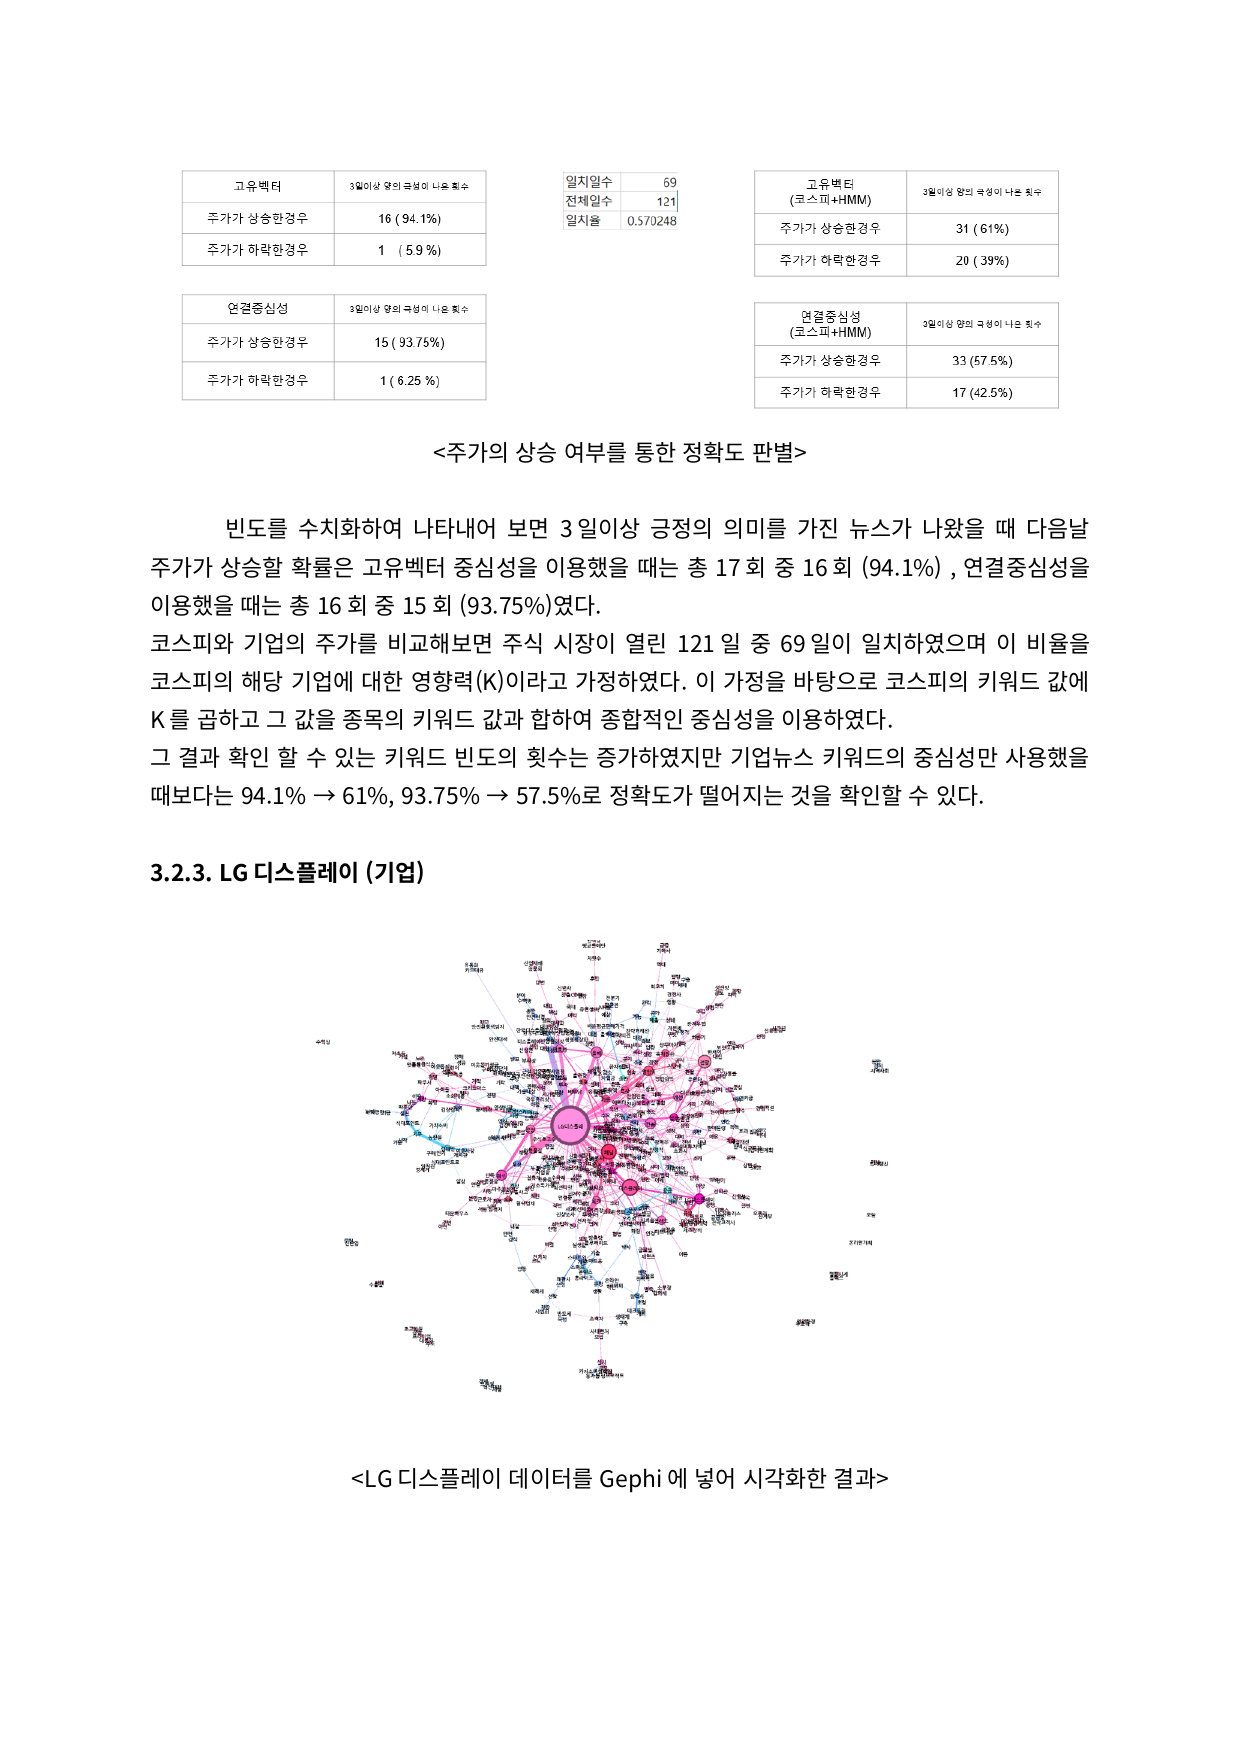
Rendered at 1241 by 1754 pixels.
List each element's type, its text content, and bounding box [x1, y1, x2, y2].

text 빈도를 수치화하여 나타내어 보면 3일이상 긍정의 의미를 가진 뉴스가 나왔을 때 다음날 주가가 상승할 확률은 고유벡터 중심성을 이용했을 때는 총 17회 중 16회 (94.1%) , 연결중심성을 이용했을 때는 총 16회 중 15회 (93.75%)였다. [150, 511, 1090, 621]
text 코스피와 기업의 주가를 비교해보면 주식 시장이 열린 121일 중 69일이 일치하였으며 이 비율을 코스피의 해당 기업에 대한 영향력(K)이라고 가정하였다. 이 가정을 바탕으로 코스피의 키워드 값에 K를 곱하고 그 값을 종목의 키워드 값과 합하여 종합적인 중심성을 이용하였다. [150, 626, 1090, 735]
picture [150, 150, 1091, 432]
text 그 결과 확인 할 수 있는 키워드 빈도의 횟수는 증가하였지만 기업뉴스 키워드의 중심성만 사용했을 때보다는 94.1% → 61%, 93.75% → 57.5%로 정확도가 떨어지는 것을 확인할 수 있다. [150, 740, 1090, 811]
text <주가의 상승 여부를 통한 정확도 판별> [150, 435, 1090, 468]
subtitle 3.2.3. LG디스플레이 (기업) [150, 854, 1090, 888]
text <LG디스플레이 데이터를 Gephi에 넣어 시각화한 결과> [150, 1461, 1090, 1494]
picture [301, 940, 907, 1394]
